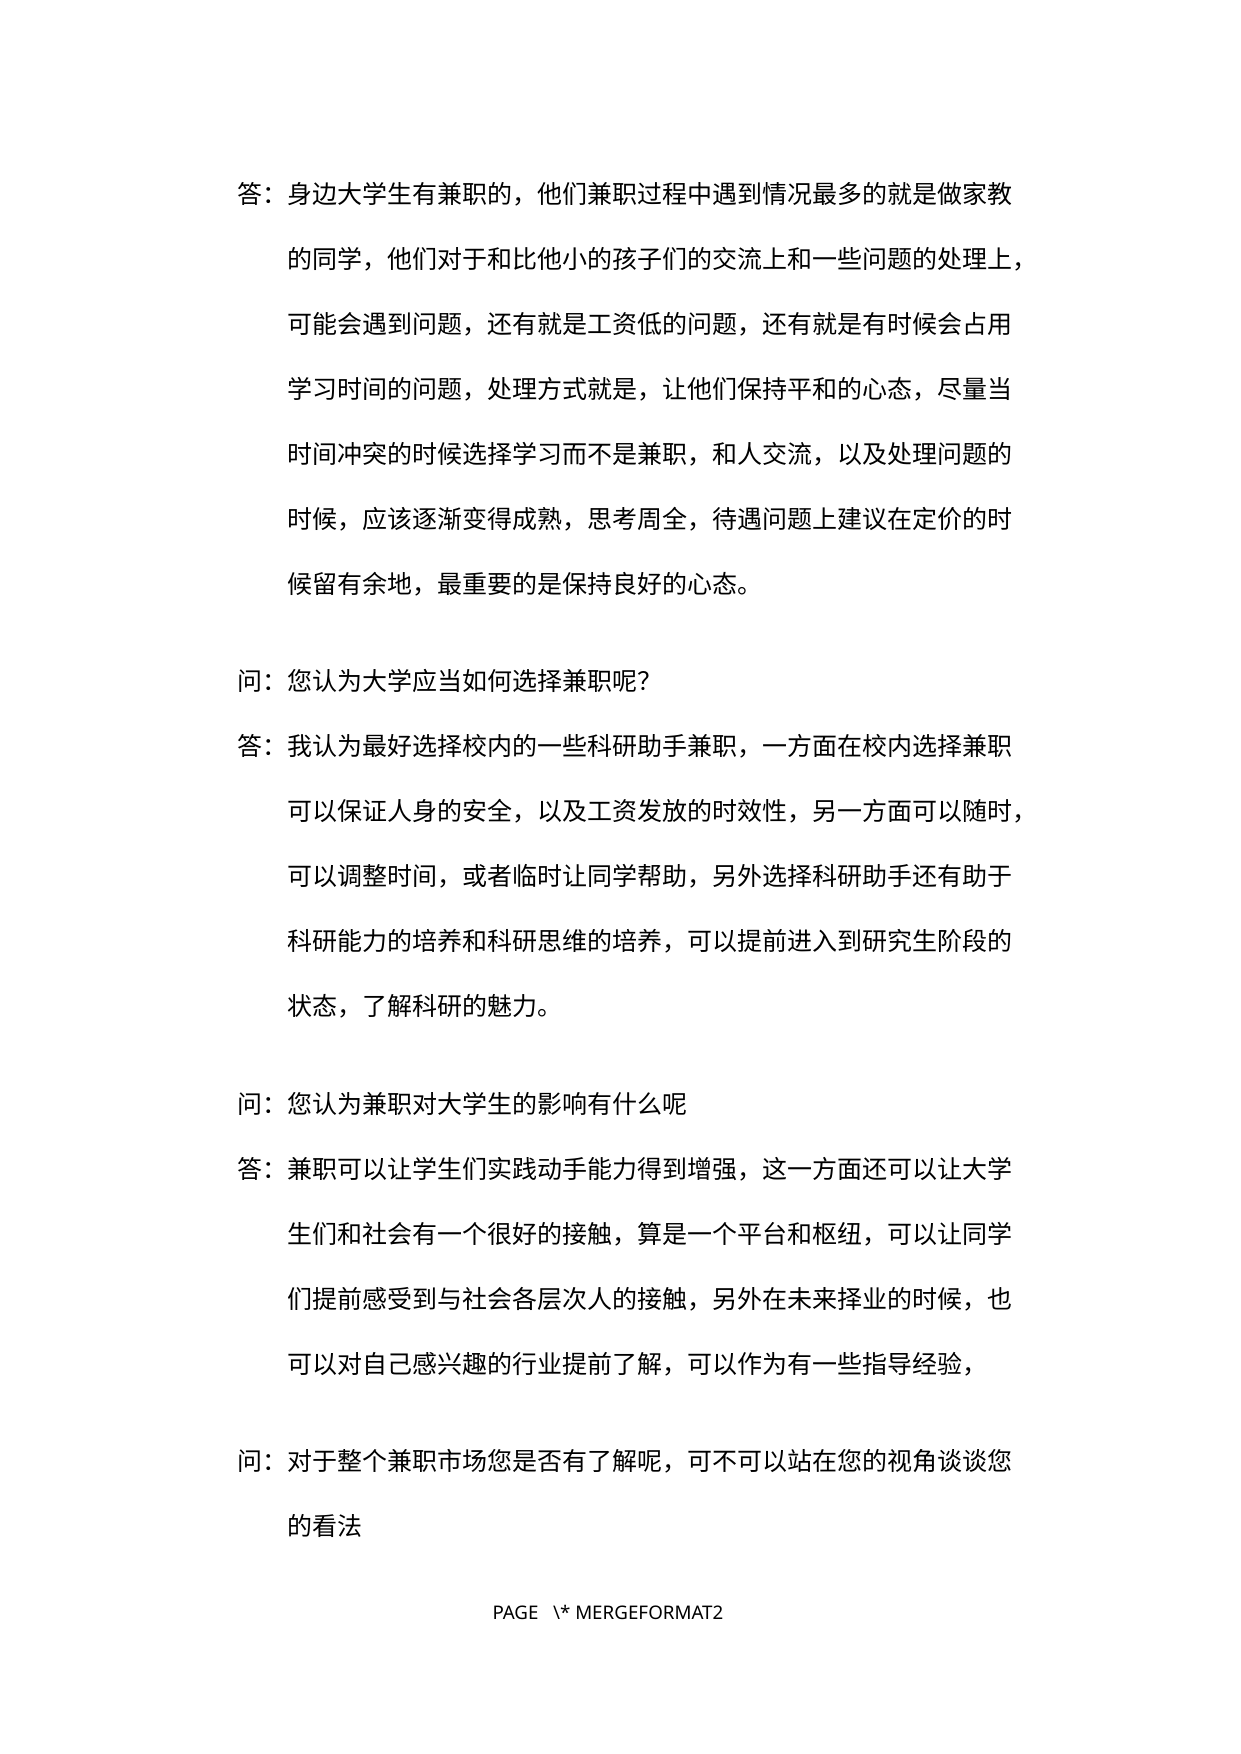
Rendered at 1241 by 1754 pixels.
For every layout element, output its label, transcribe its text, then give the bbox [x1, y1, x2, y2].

text 答：我认为最好选择校内的一些科研助手兼职，一方面在校内选择兼职可以保证人身的安全，以及工资发放的时效性，另一方面可以随时，可以调整时间，或者临时让同学帮助，另外选择科研助手还有助于科研能力的培养和科研思维的培养，可以提前进入到研究生阶段的状态，了解科研的魅力。 [237, 712, 1028, 1037]
text 问：您认为大学应当如何选择兼职呢？ [237, 647, 1028, 712]
text 答：兼职可以让学生们实践动手能力得到增强，这一方面还可以让大学生们和社会有一个很好的接触，算是一个平台和枢纽，可以让同学们提前感受到与社会各层次人的接触，另外在未来择业的时候，也可以对自己感兴趣的行业提前了解，可以作为有一些指导经验， [237, 1135, 1028, 1395]
text 问：对于整个兼职市场您是否有了解呢，可不可以站在您的视角谈谈您的看法 [237, 1427, 1028, 1557]
text 问：您认为兼职对大学生的影响有什么呢 [237, 1070, 1028, 1135]
text 答：身边大学生有兼职的，他们兼职过程中遇到情况最多的就是做家教的同学，他们对于和比他小的孩子们的交流上和一些问题的处理上，可能会遇到问题，还有就是工资低的问题，还有就是有时候会占用学习时间的问题，处理方式就是，让他们保持平和的心态，尽量当时间冲突的时候选择学习而不是兼职，和人交流，以及处理问题的时候，应该逐渐变得成熟，思考周全，待遇问题上建议在定价的时候留有余地，最重要的是保持良好的心态。 [237, 160, 1028, 615]
